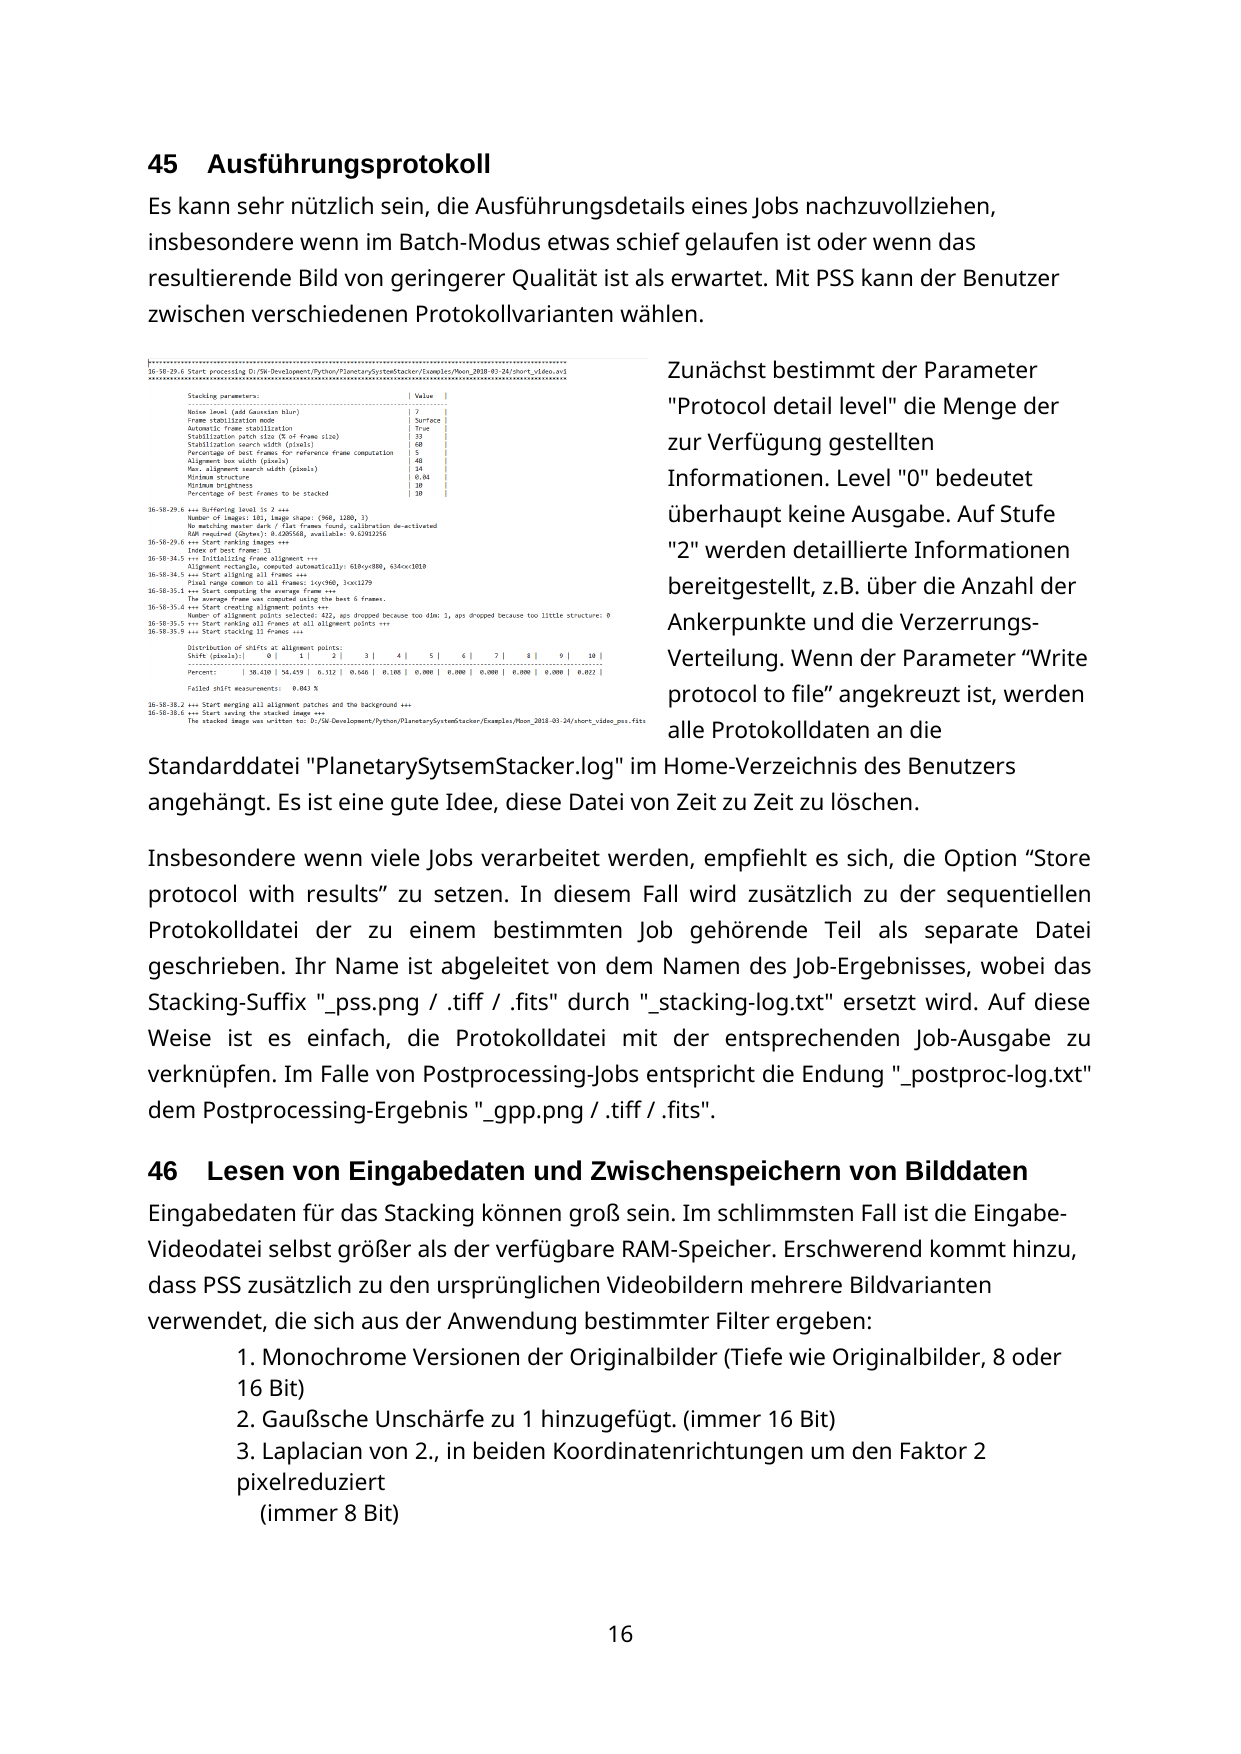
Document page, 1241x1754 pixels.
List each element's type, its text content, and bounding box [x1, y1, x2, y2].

text 2. Gaußsche Unschärfe zu 1 hinzugefügt. (immer 16 Bit) [236, 1403, 1093, 1434]
text 1. Monochrome Versionen der Originalbilder (Tiefe wie Originalbilder, 8 oder 16 Bit) [236, 1341, 1093, 1403]
picture [147, 358, 649, 726]
text 3. Laplacian von 2., in beiden Koordinatenrichtungen um den Faktor 2 pixelreduziert (immer 8 Bit) [236, 1434, 1093, 1528]
text Es kann sehr nützlich sein, die Ausführungsdetails eines Jobs nachzuvollziehen, insbesondere wenn im Batch-Modus etwas schief gelaufen ist oder wenn das resultierende Bild von geringerer Qualität ist als erwartet. Mit PSS kann der Benutzer zwischen verschiedenen Protokollvarianten wählen. [148, 190, 1093, 329]
subtitle Ausführungsprotokoll [148, 148, 1093, 179]
text Insbesondere wenn viele Jobs verarbeitet werden, empfiehlt es sich, die Option “Store protocol with results” zu setzen. In diesem Fall wird zusätzlich zu der sequentiellen Protokolldatei der zu einem bestimmten Job gehörende Teil als separate Datei geschrieben. Ihr Name ist abgeleitet von dem Namen des Job-Ergebnisses, wobei das Stacking-Suffix "_pss.png / .tiff / .fits" durch "_stacking-log.txt" ersetzt wird. Auf diese Weise ist es einfach, die Protokolldatei mit der entsprechenden Job-Ausgabe zu verknüpfen. Im Falle von Postprocessing-Jobs entspricht die Endung "_postproc-log.txt" dem Postprocessing-Ergebnis "_gpp.png / .tiff / .fits". [148, 842, 1093, 1125]
text Eingabedaten für das Stacking können groß sein. Im schlimmsten Fall ist die Eingabe-Videodatei selbst größer als der verfügbare RAM-Speicher. Erschwerend kommt hinzu, dass PSS zusätzlich zu den ursprünglichen Videobildern mehrere Bildvarianten verwendet, die sich aus der Anwendung bestimmter Filter ergeben: [148, 1197, 1093, 1336]
subtitle Lesen von Eingabedaten und Zwischenspeichern von Bilddaten [148, 1155, 1093, 1186]
